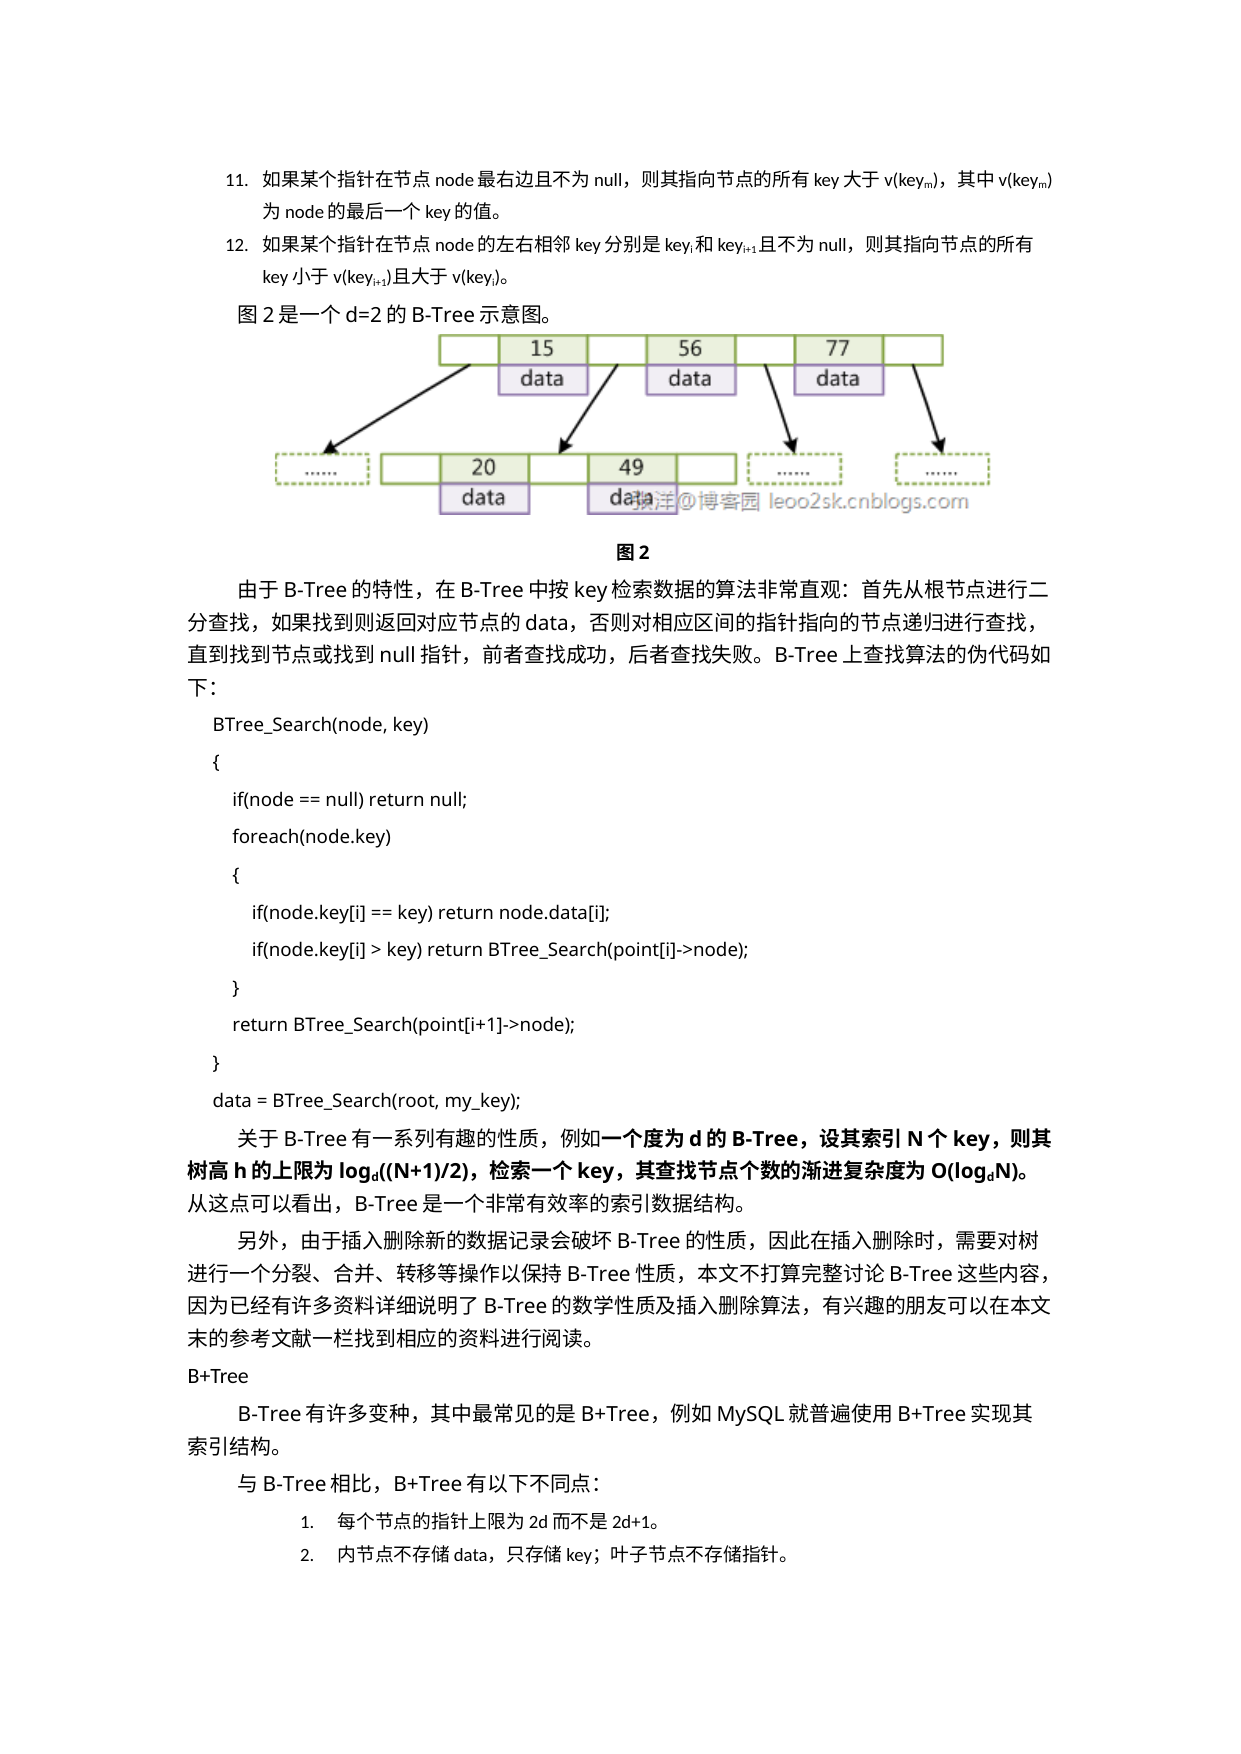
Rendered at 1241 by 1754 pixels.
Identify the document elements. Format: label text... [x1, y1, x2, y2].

text 图2是一个d=2的B-Tree示意图。 [187, 297, 1053, 329]
text } [187, 971, 1053, 1003]
text } [187, 1046, 1053, 1078]
list 每个节点的指针上限为2d而不是2d+1。 [300, 1504, 1053, 1537]
text if(node.key[i] > key) return BTree_Search(point[i]->node); [187, 933, 1053, 966]
text 关于B-Tree有一系列有趣的性质，例如一个度为d的B-Tree，设其索引N个key，则其树高h的上限为logd((N+1)/2)，检索一个key，其查找节点个数的渐进复杂度为O(logdN)。从这点可以看出，B-Tree是一个非常有效率的索引数据结构。 [187, 1121, 1053, 1219]
text 图2 [187, 535, 1053, 567]
text BTree_Search(node, key) [187, 707, 1053, 740]
list 如果某个指针在节点node的左右相邻key分别是keyi和keyi+1且不为null，则其指向节点的所有key小于v(keyi+1)且大于v(keyi)。 [225, 227, 1053, 292]
text data = BTree_Search(root, my_key); [187, 1083, 1053, 1116]
picture [274, 334, 991, 515]
text 与B-Tree相比，B+Tree有以下不同点： [187, 1467, 1053, 1499]
list 内节点不存储data，只存储key；叶子节点不存储指针。 [300, 1537, 1053, 1569]
text { [187, 745, 1053, 778]
text 另外，由于插入删除新的数据记录会破坏B-Tree的性质，因此在插入删除时，需要对树进行一个分裂、合并、转移等操作以保持B-Tree性质，本文不打算完整讨论B-Tree这些内容，因为已经有许多资料详细说明了B-Tree的数学性质及插入删除算法，有兴趣的朋友可以在本文末的参考文献一栏找到相应的资料进行阅读。 [187, 1224, 1053, 1354]
text 由于B-Tree的特性，在B-Tree中按key检索数据的算法非常直观：首先从根节点进行二分查找，如果找到则返回对应节点的data，否则对相应区间的指针指向的节点递归进行查找，直到找到节点或找到null指针，前者查找成功，后者查找失败。B-Tree上查找算法的伪代码如下： [187, 572, 1053, 702]
text return BTree_Search(point[i+1]->node); [187, 1008, 1053, 1041]
text { [187, 858, 1053, 890]
list 如果某个指针在节点node最右边且不为null，则其指向节点的所有key大于v(keym)，其中v(keym)为node的最后一个key的值。 [225, 162, 1053, 227]
text if(node.key[i] == key) return node.data[i]; [187, 896, 1053, 928]
text B+Tree [187, 1359, 1053, 1391]
text foreach(node.key) [187, 820, 1053, 853]
text if(node == null) return null; [187, 783, 1053, 815]
text B-Tree有许多变种，其中最常见的是B+Tree，例如MySQL就普遍使用B+Tree实现其索引结构。 [187, 1396, 1053, 1461]
